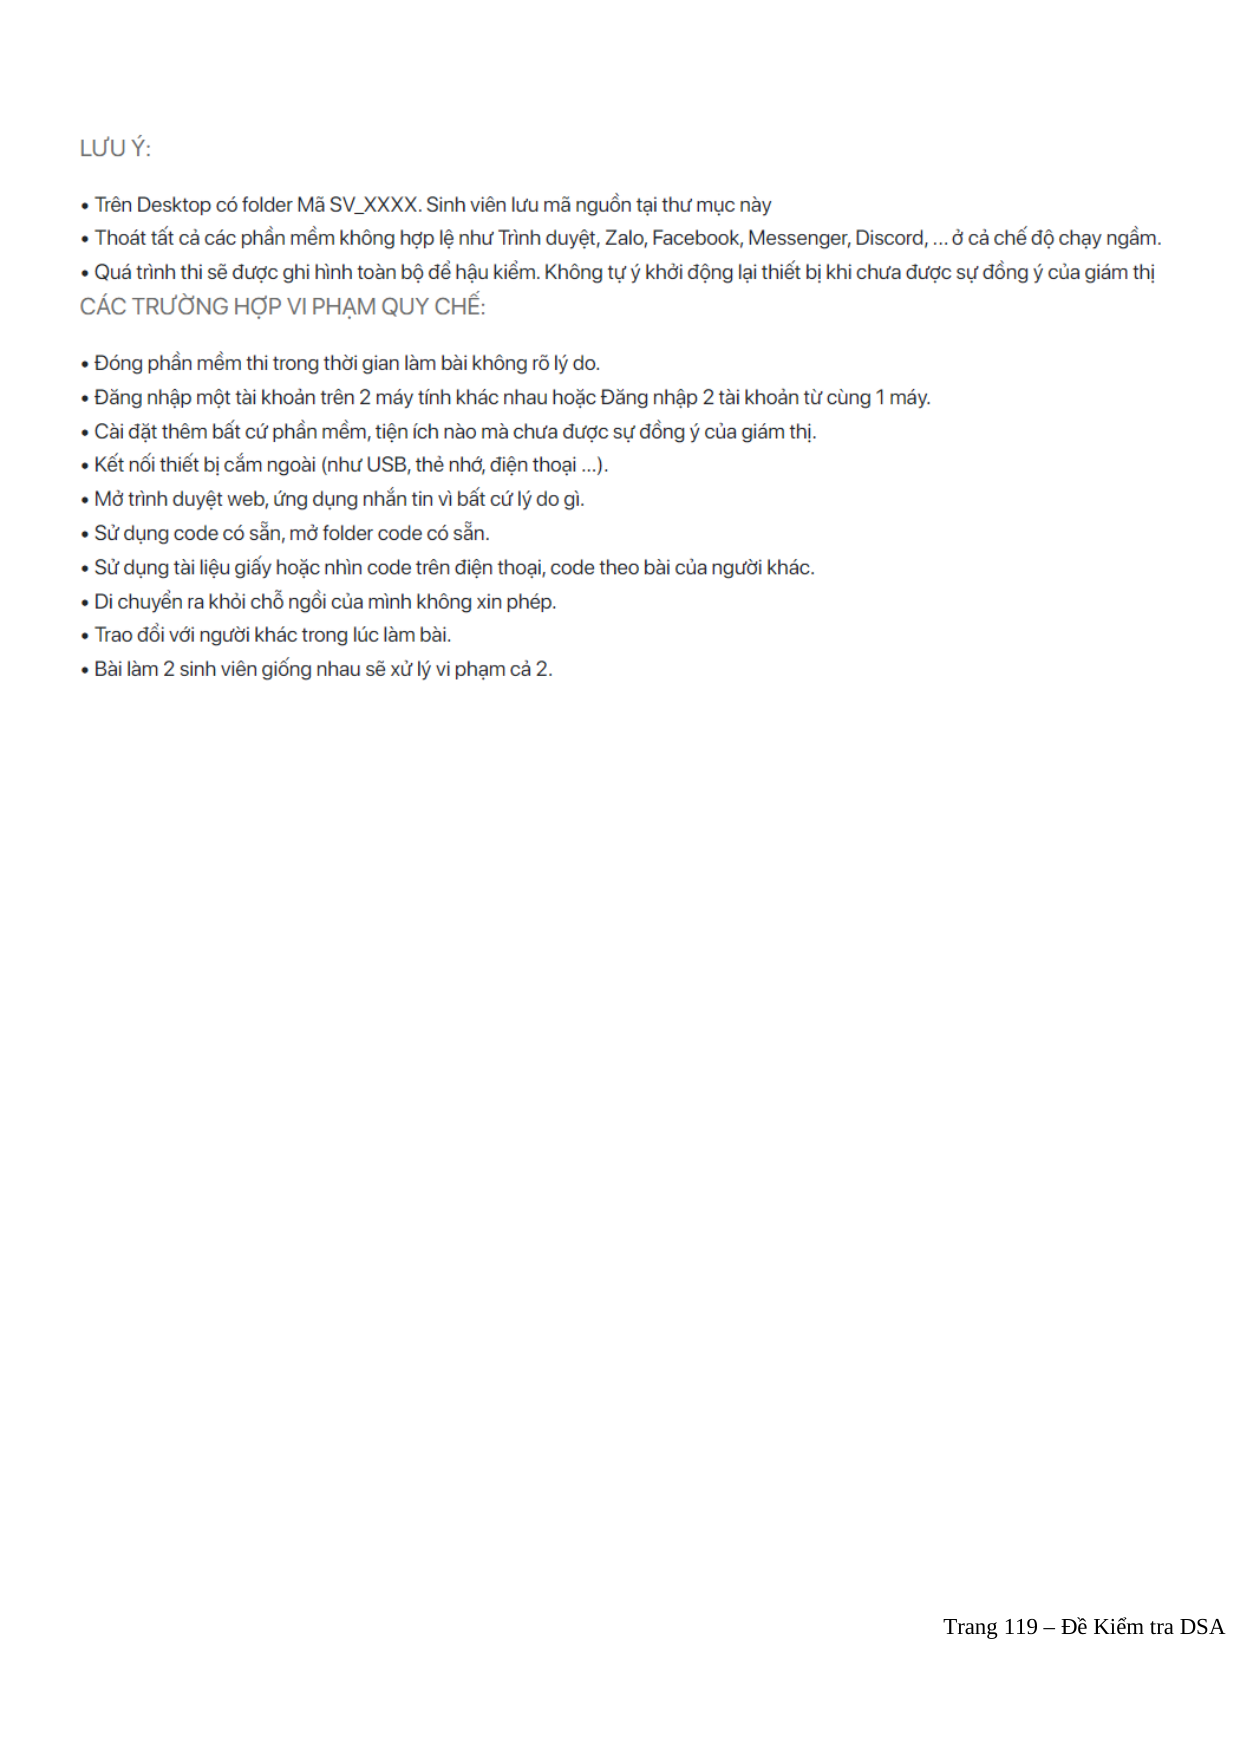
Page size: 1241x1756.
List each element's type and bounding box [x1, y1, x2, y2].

picture [58, 122, 1168, 689]
